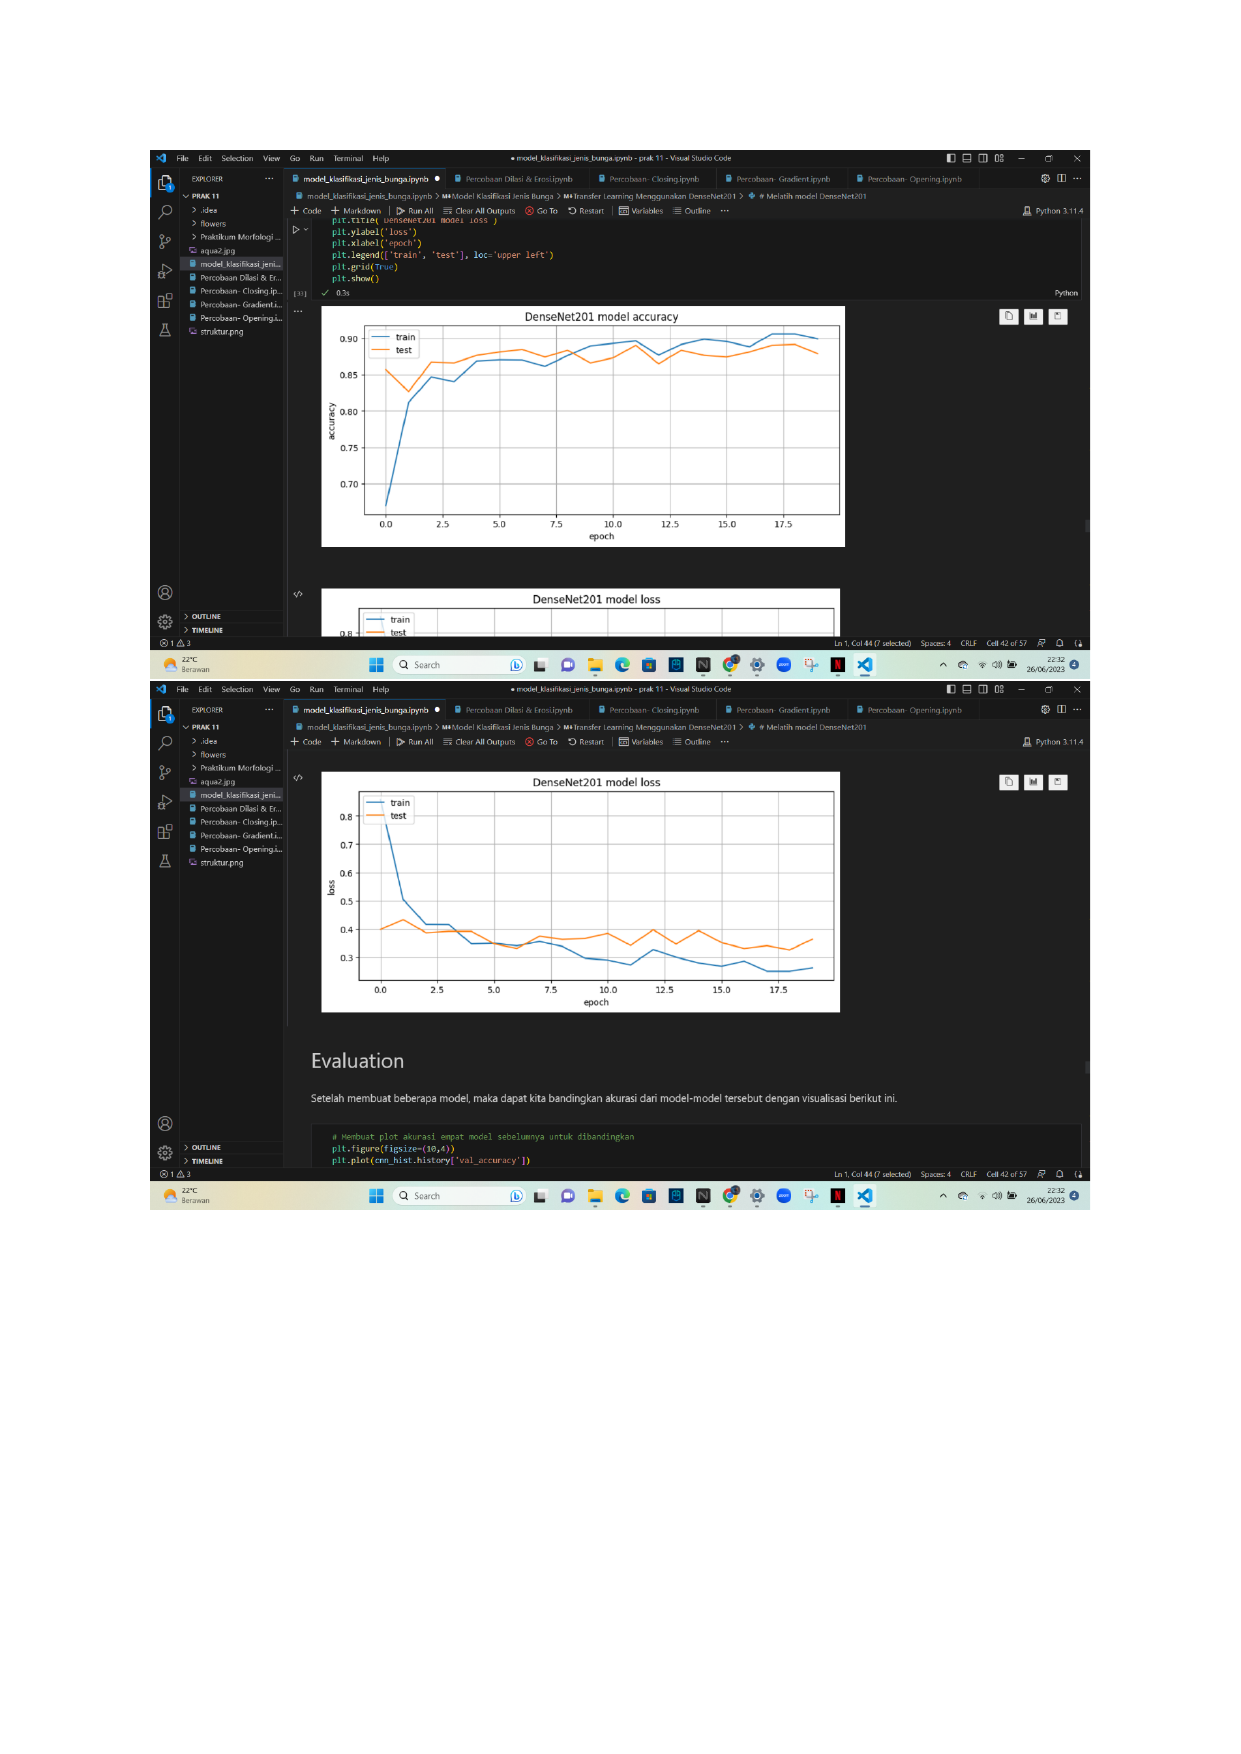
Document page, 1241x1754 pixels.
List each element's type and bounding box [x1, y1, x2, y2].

picture [150, 150, 1091, 679]
picture [150, 681, 1091, 1210]
